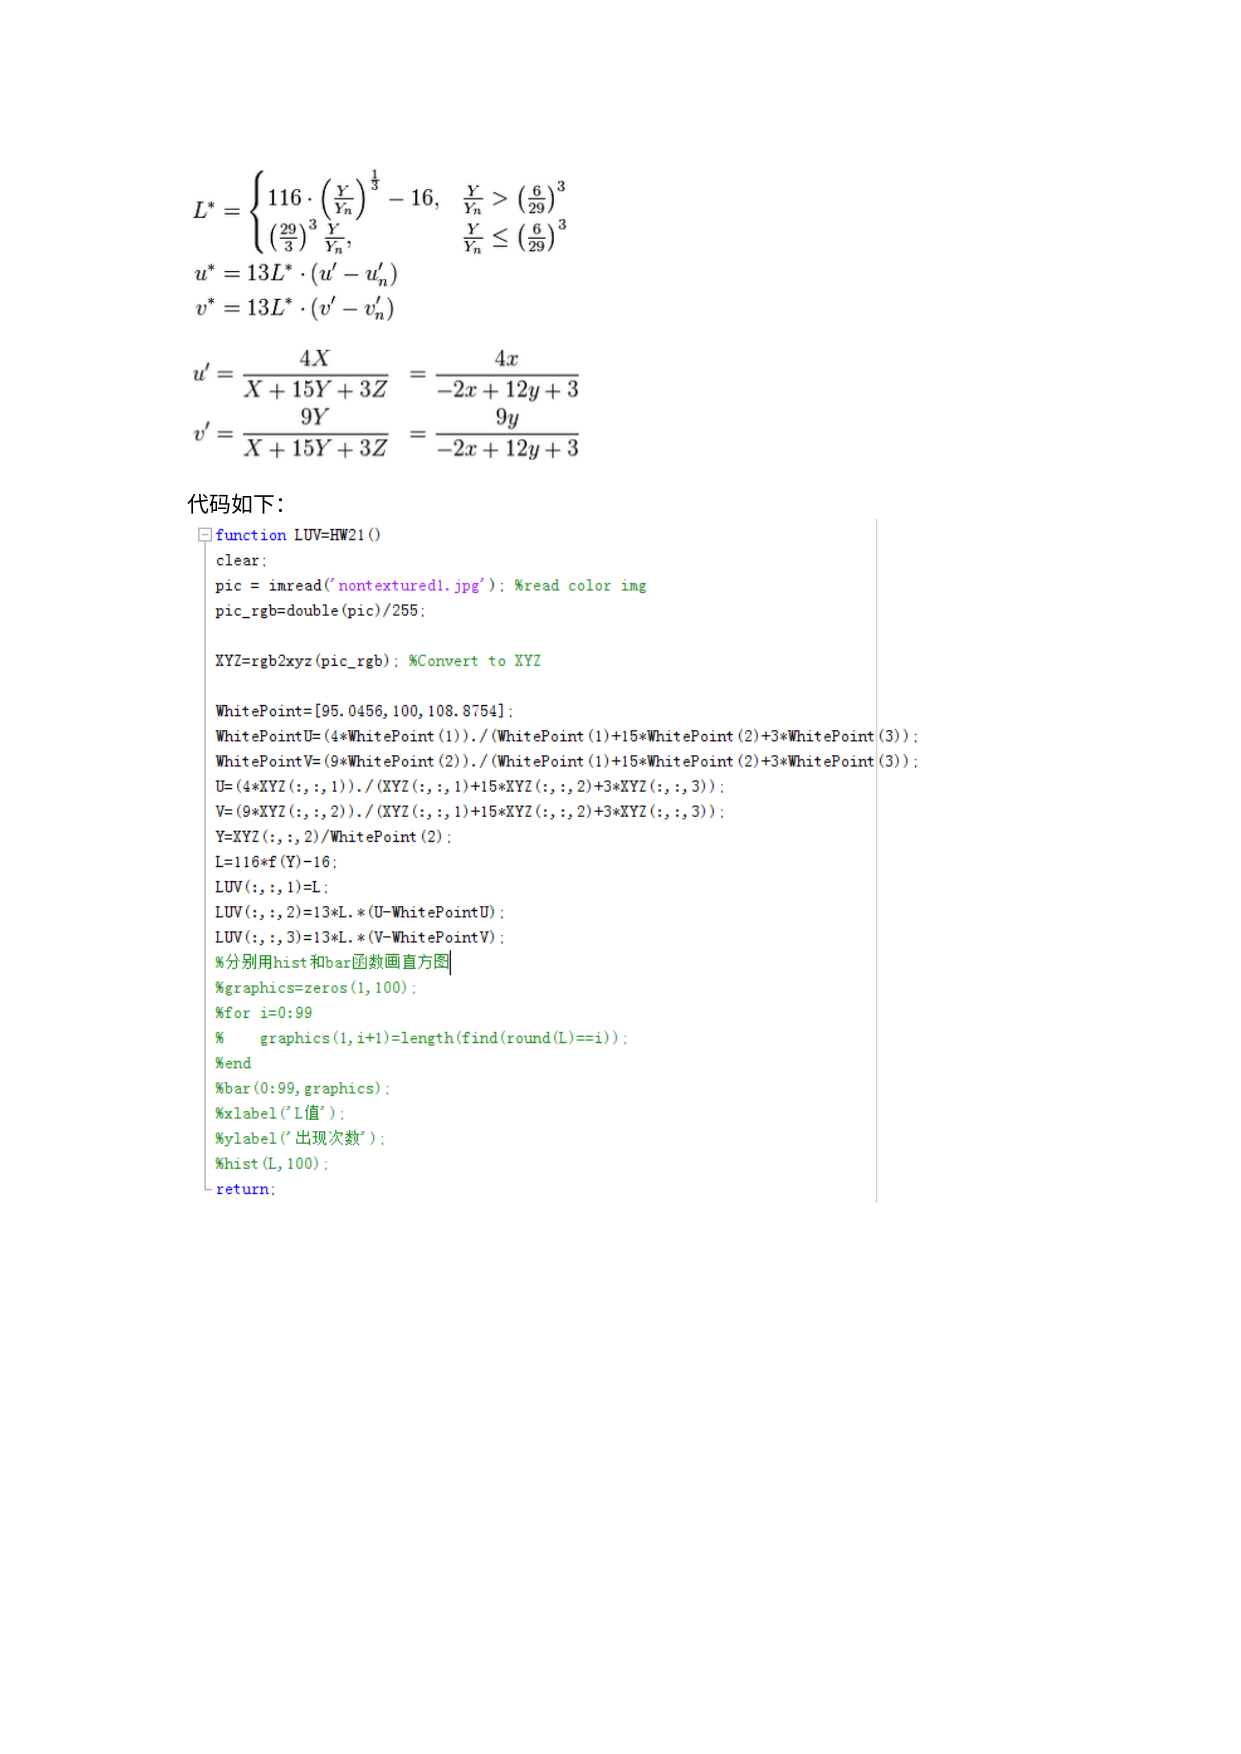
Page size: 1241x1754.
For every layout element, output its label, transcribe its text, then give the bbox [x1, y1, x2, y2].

text 代码如下： [187, 487, 1053, 519]
picture [187, 162, 583, 465]
picture [187, 519, 983, 1203]
